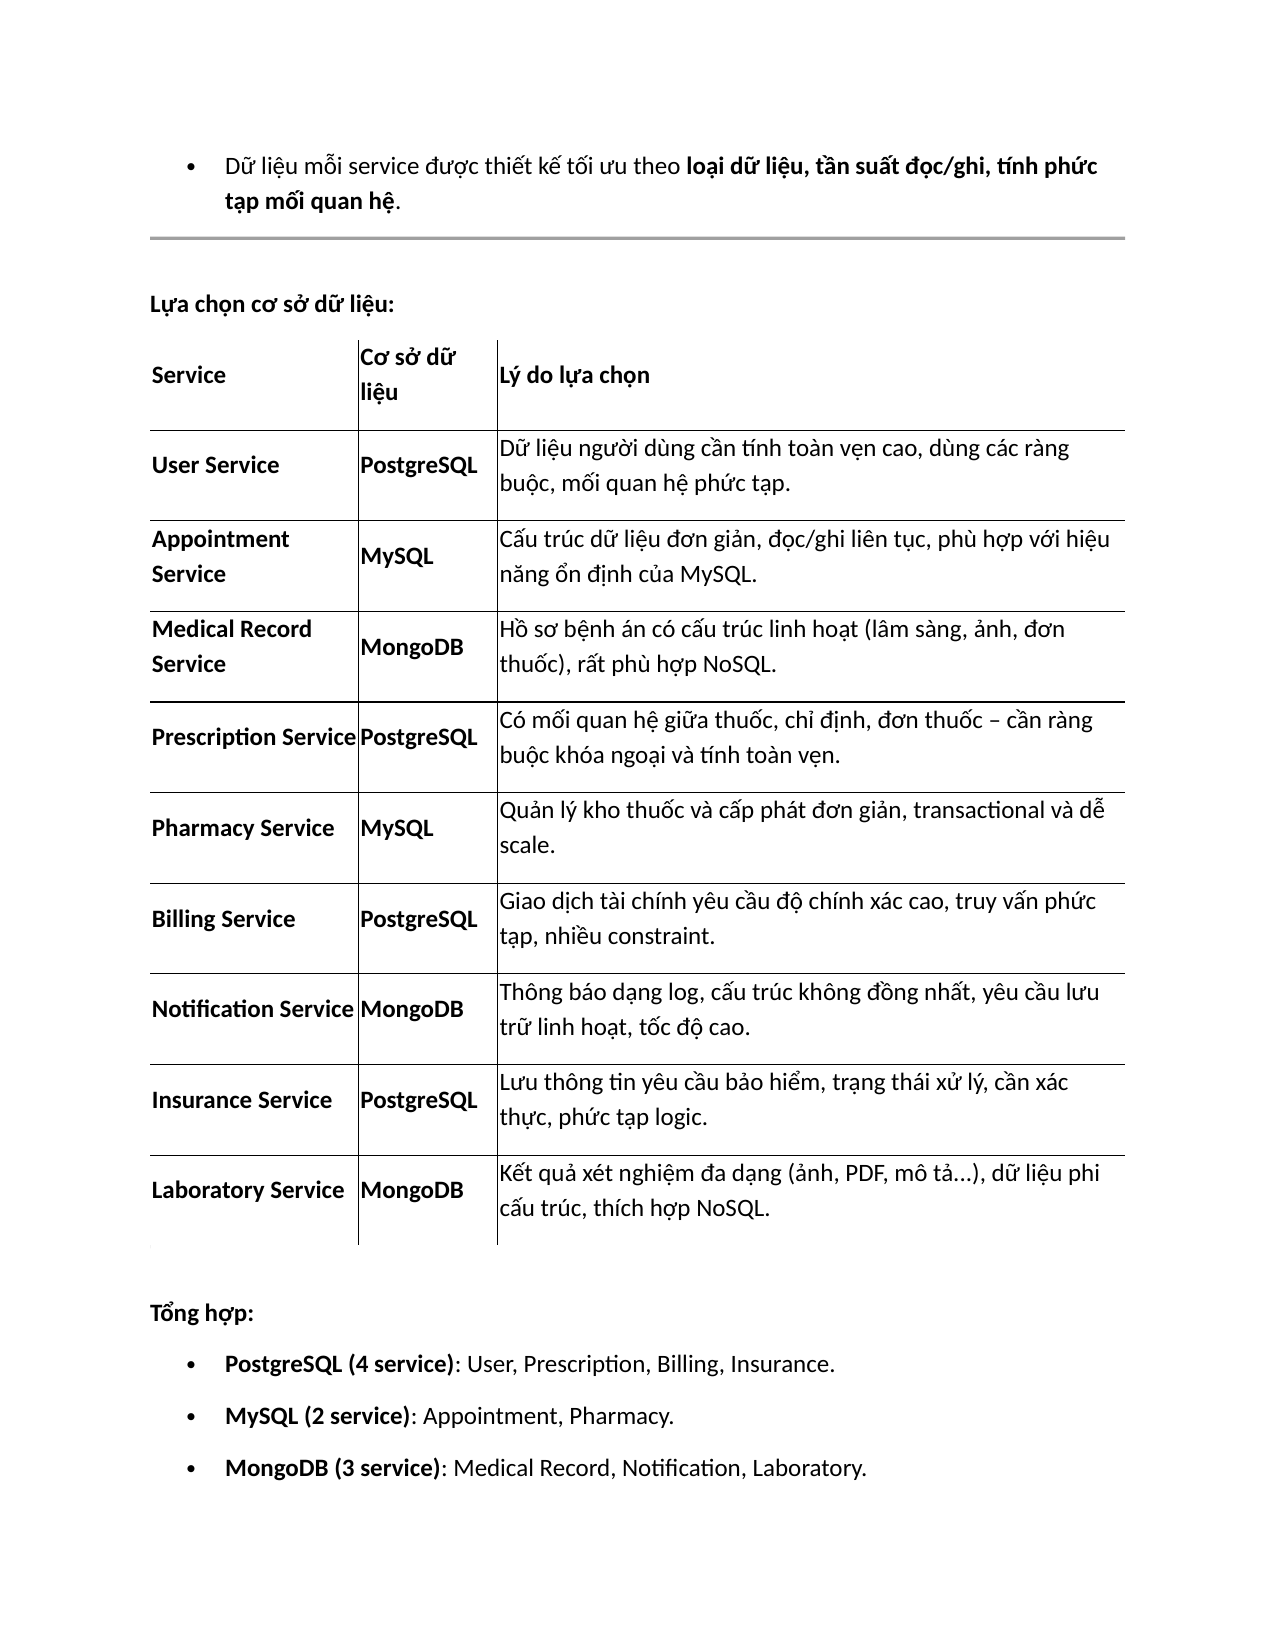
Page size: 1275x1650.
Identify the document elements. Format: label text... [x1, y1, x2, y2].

table_cell MongoDB [359, 974, 497, 1064]
table_cell MongoDB [359, 612, 497, 701]
text Lựa chọn cơ sở dữ liệu: [150, 288, 1125, 319]
list MySQL (2 service): Appointment, Pharmacy. [187, 1400, 1125, 1431]
table_cell Thông báo dạng log, cấu trúc không đồng nhất, yêu cầu lưu trữ linh hoạt, tốc độ cao. [498, 974, 1125, 1064]
table_cell Notification Service [150, 974, 358, 1064]
table_header Lý do lựa chọn [498, 340, 1125, 429]
table_cell User Service [150, 431, 358, 520]
table_cell Quản lý kho thuốc và cấp phát đơn giản, transactional và dễ scale. [498, 793, 1125, 883]
table_cell Appointment Service [150, 521, 358, 611]
list Dữ liệu mỗi service được thiết kế tối ưu theo loại dữ liệu, tần suất đọc/ghi, tính phức tạp mối quan hệ. [187, 150, 1125, 216]
text Tổng hợp: [150, 1297, 1125, 1327]
table_cell Billing Service [150, 884, 358, 973]
table_cell Insurance Service [150, 1065, 358, 1154]
table_cell PostgreSQL [359, 1065, 497, 1154]
table_cell PostgreSQL [359, 884, 497, 973]
table_cell MySQL [359, 521, 497, 611]
table_cell PostgreSQL [359, 431, 497, 520]
table_cell Hồ sơ bệnh án có cấu trúc linh hoạt (lâm sàng, ảnh, đơn thuốc), rất phù hợp NoSQL. [498, 612, 1125, 701]
table_cell Dữ liệu người dùng cần tính toàn vẹn cao, dùng các ràng buộc, mối quan hệ phức tạp. [498, 431, 1125, 520]
table_cell Giao dịch tài chính yêu cầu độ chính xác cao, truy vấn phức tạp, nhiều constraint. [498, 884, 1125, 973]
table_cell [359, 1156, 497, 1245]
table_cell Cấu trúc dữ liệu đơn giản, đọc/ghi liên tục, phù hợp với hiệu năng ổn định của MySQL. [498, 521, 1125, 611]
table_cell Pharmacy Service [150, 793, 358, 883]
table_header Cơ sở dữ liệu [359, 340, 497, 429]
table_cell MySQL [359, 793, 497, 883]
list MongoDB (3 service): Medical Record, Notification, Laboratory. [187, 1452, 1125, 1482]
table_cell Prescription Service [150, 703, 358, 792]
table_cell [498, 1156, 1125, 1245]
table_cell Có mối quan hệ giữa thuốc, chỉ định, đơn thuốc – cần ràng buộc khóa ngoại và tính toàn vẹn. [498, 703, 1125, 792]
table_cell PostgreSQL [359, 703, 497, 792]
table_header Service [150, 340, 358, 429]
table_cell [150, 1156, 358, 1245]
table_cell Medical Record Service [150, 612, 358, 701]
list PostgreSQL (4 service): User, Prescription, Billing, Insurance. [187, 1348, 1125, 1379]
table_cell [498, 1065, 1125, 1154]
